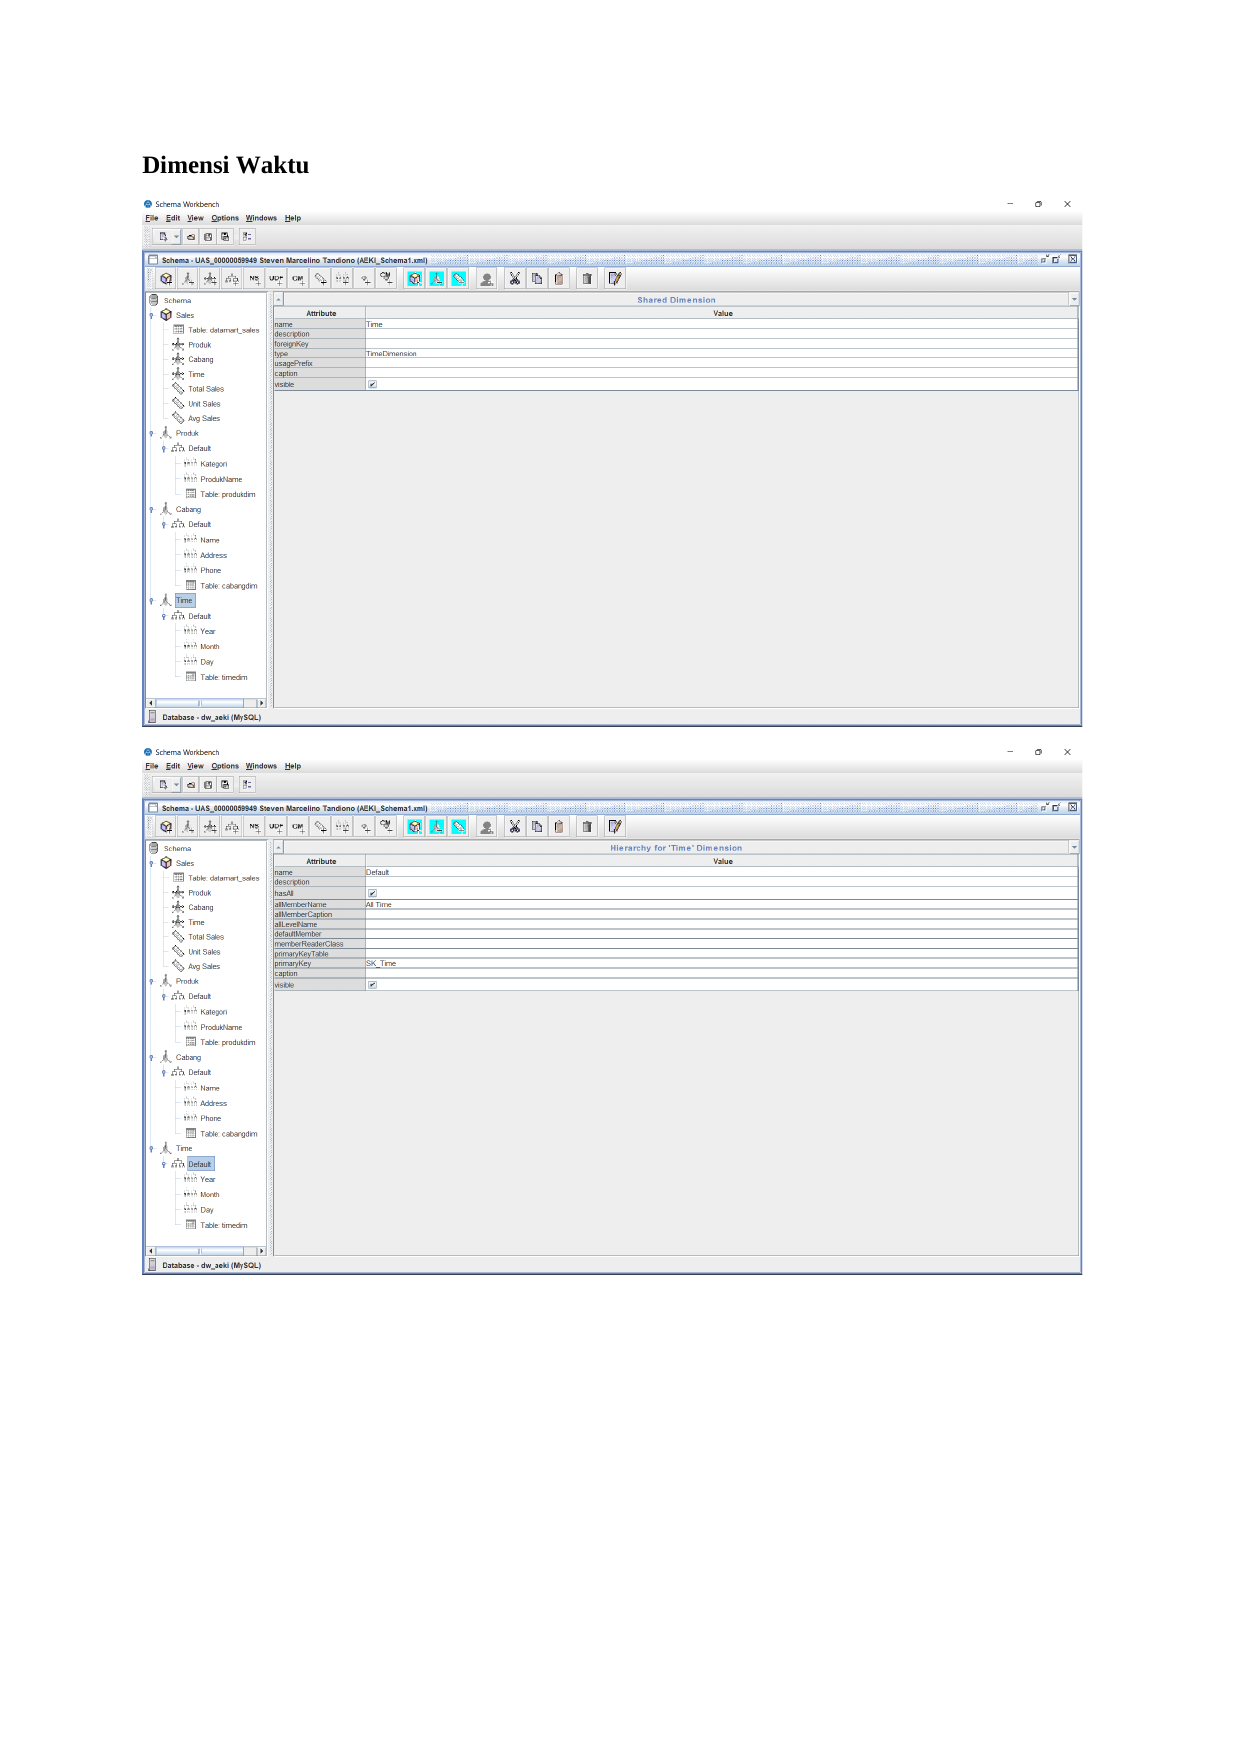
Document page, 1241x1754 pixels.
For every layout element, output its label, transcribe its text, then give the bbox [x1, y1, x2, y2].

text Dimensi Waktu [142, 150, 1090, 179]
picture [142, 197, 1083, 727]
picture [142, 745, 1083, 1275]
